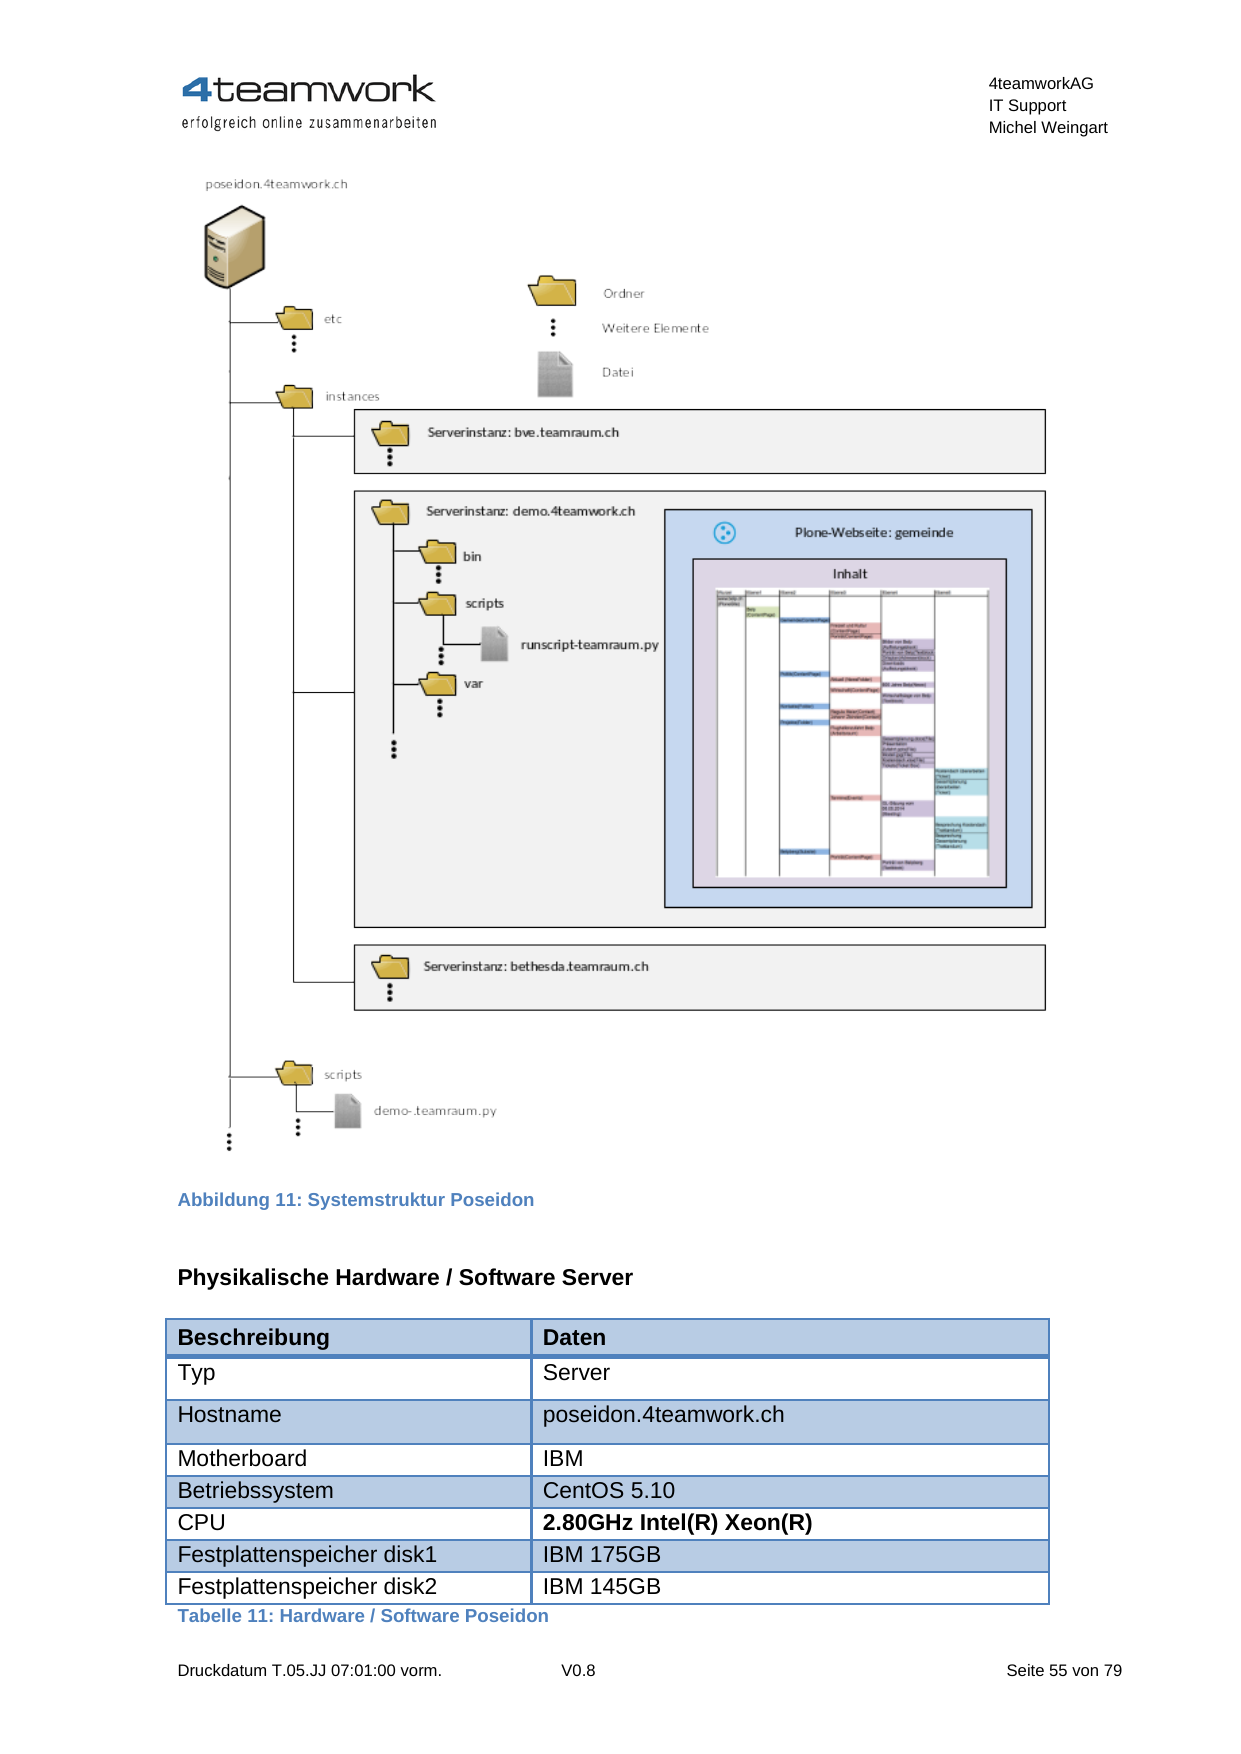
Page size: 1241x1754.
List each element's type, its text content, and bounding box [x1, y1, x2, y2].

table_cell Festplattenspeicher disk1 [167, 1541, 530, 1571]
table_cell Hostname [167, 1401, 530, 1443]
table_cell poseidon.4teamwork.ch [533, 1401, 1048, 1443]
table_header Beschreibung [167, 1320, 530, 1354]
table_cell Festplattenspeicher disk2 [167, 1573, 530, 1603]
table_cell Motherboard [167, 1445, 530, 1475]
table_cell CentOS 5.10 [533, 1477, 1048, 1507]
table_cell Server [533, 1359, 1048, 1398]
table_cell IBM 145GB [533, 1573, 1048, 1603]
table_cell 2.80GHz Intel(R) Xeon(R) [533, 1509, 1048, 1539]
subtitle Physikalische Hardware / Software Server [177, 1264, 1122, 1290]
table_header Daten [533, 1320, 1048, 1354]
picture [177, 69, 440, 134]
table_cell IBM 175GB [533, 1541, 1048, 1571]
table_cell Typ [167, 1359, 530, 1398]
table_cell Betriebssystem [167, 1477, 530, 1507]
table_cell IBM [533, 1445, 1048, 1475]
table_cell CPU [167, 1509, 530, 1539]
